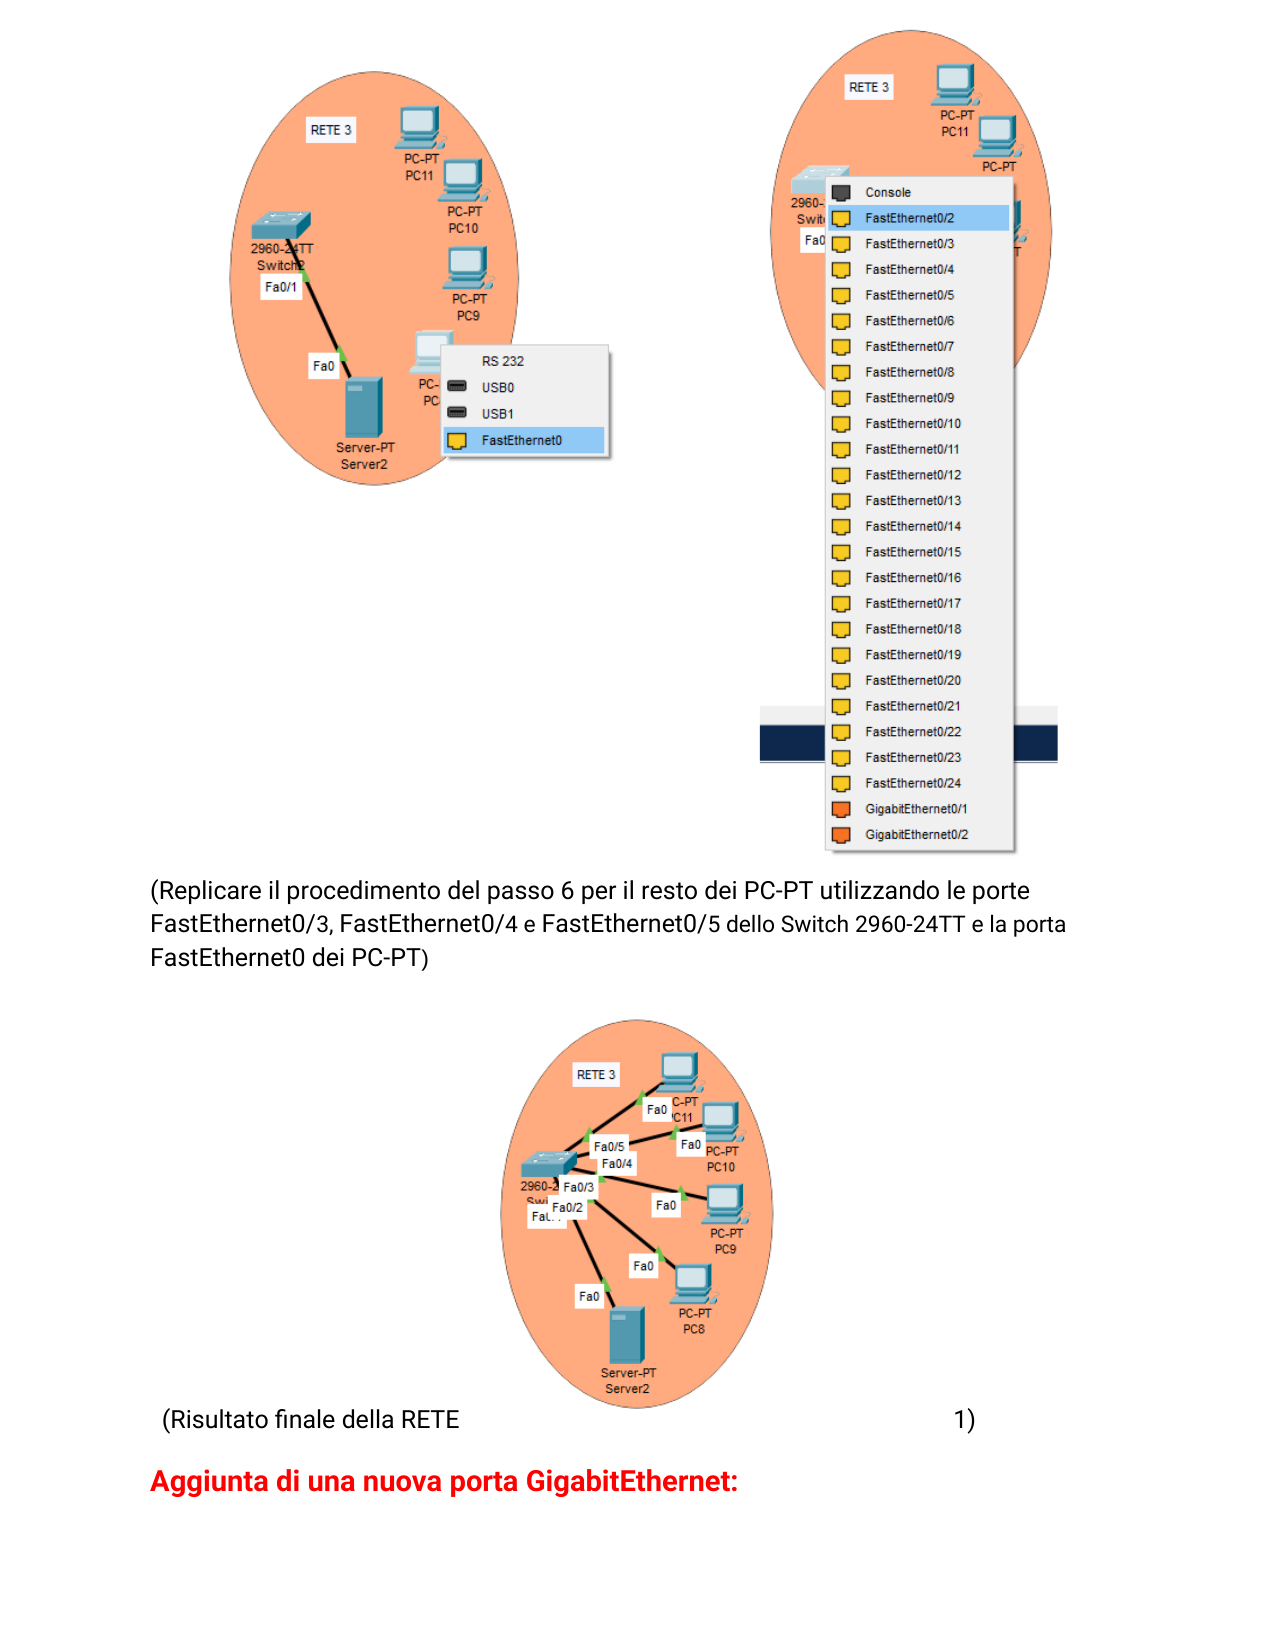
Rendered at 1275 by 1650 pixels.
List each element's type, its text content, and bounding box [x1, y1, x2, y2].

text (Risultato finale della RETE 1) [150, 1406, 1125, 1435]
picture [489, 1015, 786, 1419]
picture [759, 20, 1058, 861]
picture [218, 61, 621, 493]
text Aggiunta di una nuova porta GigabitEthernet: [150, 1464, 1125, 1498]
text (Replicare il procedimento del passo 6 per il resto dei PC-PT utilizzando le porte FastEthernet0/3, FastEthernet0/4 e FastEthernet0/5 dello Switch 2960-24TT e la porta FastEthernet0 dei PC-PT) [150, 876, 1125, 972]
